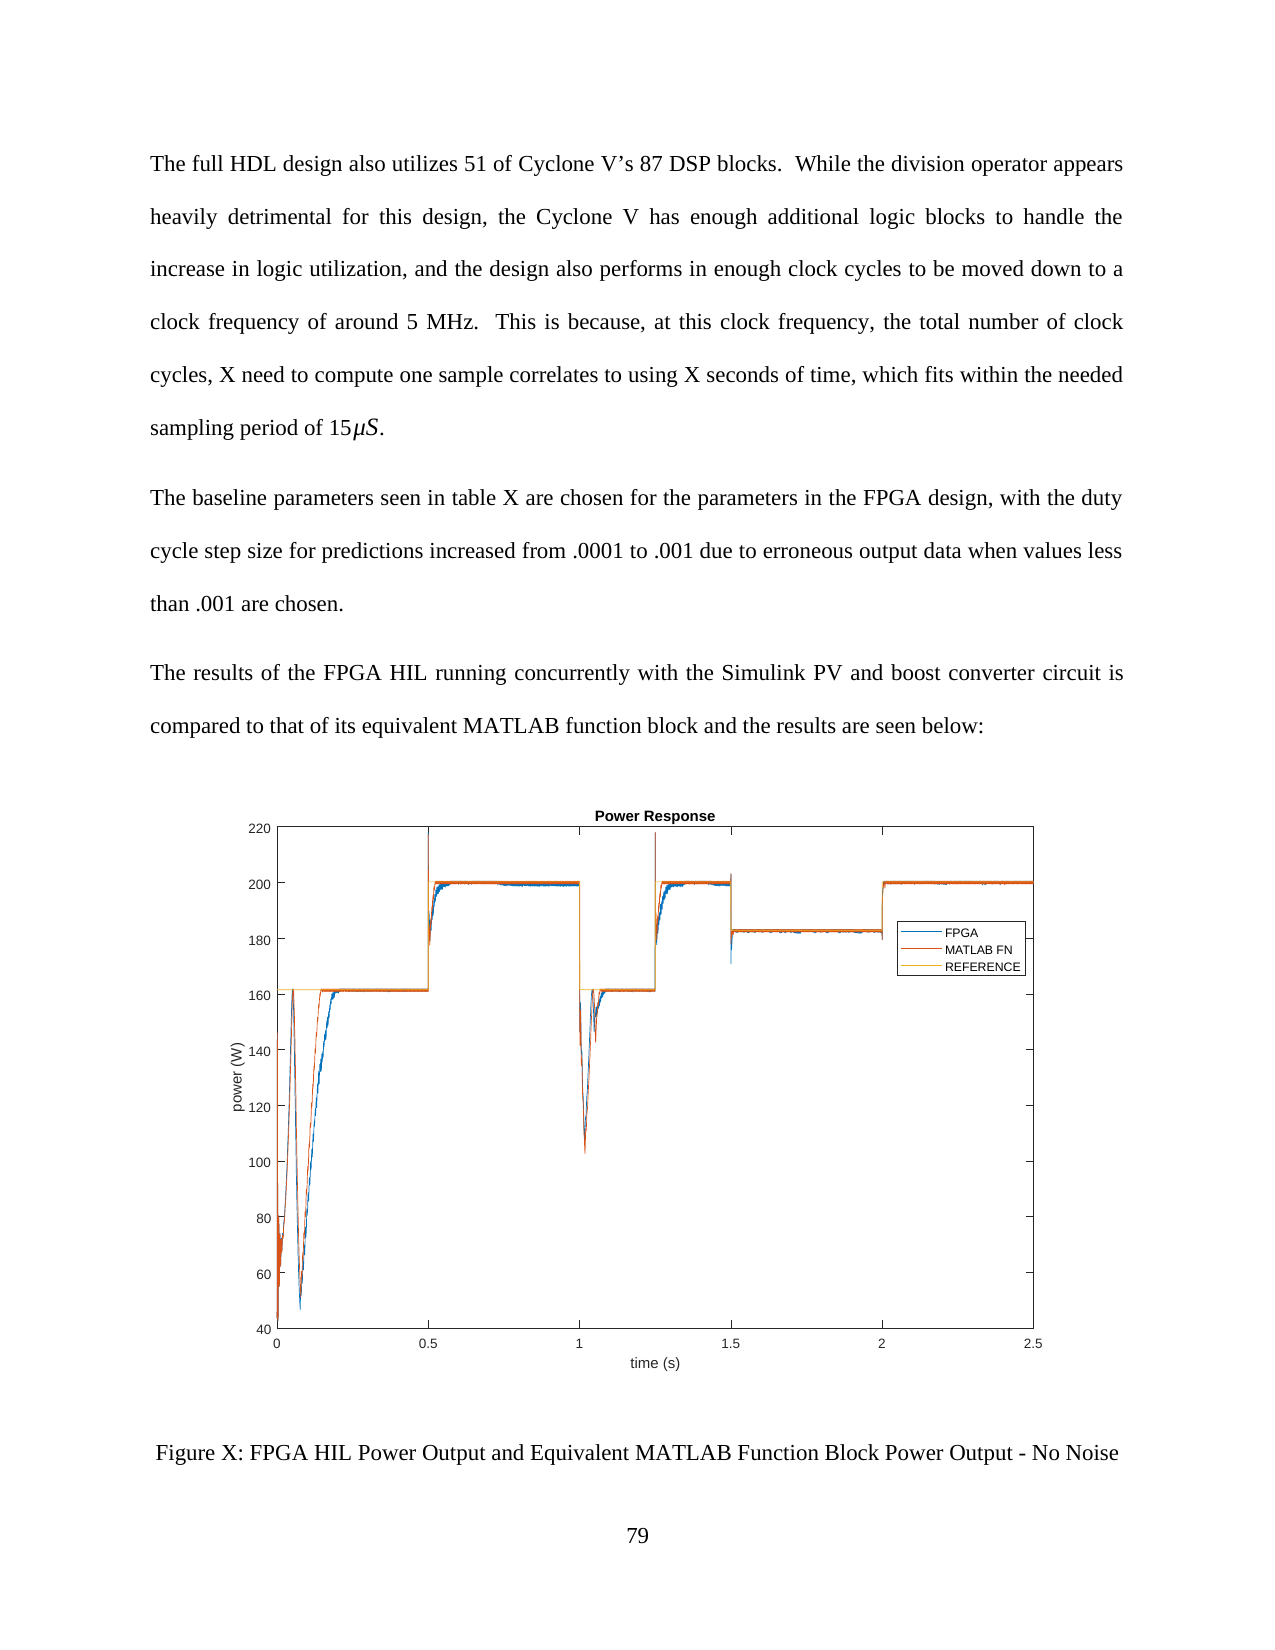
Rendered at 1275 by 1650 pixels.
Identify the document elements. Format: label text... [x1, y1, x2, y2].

text Figure X: FPGA HIL Power Output and Equivalent MATLAB Function Block Power Output - No Noise [150, 1439, 1125, 1465]
text The full HDL design also utilizes 51 of Cyclone V’s 87 DSP blocks. While the division operator appears heavily detrimental for this design, the Cyclone V has enough additional logic blocks to handle the increase in logic utilization, and the design also performs in enough clock cycles to be moved down to a clock frequency of around 5 MHz. This is because, at this clock frequency, the total number of clock cycles, X need to compute one sample correlates to using X seconds of time, which fits within the needed sampling period of 15. [150, 150, 1125, 441]
text The baseline parameters seen in table X are chosen for the parameters in the FPGA design, with the duty cycle step size for predictions increased from .0001 to .001 due to erroneous output data when values less than .001 are chosen. [150, 484, 1125, 616]
text The results of the FPGA HIL running concurrently with the Simulink PV and boost converter circuit is compared to that of its equivalent MATLAB function block and the results are seen below: [150, 659, 1125, 738]
